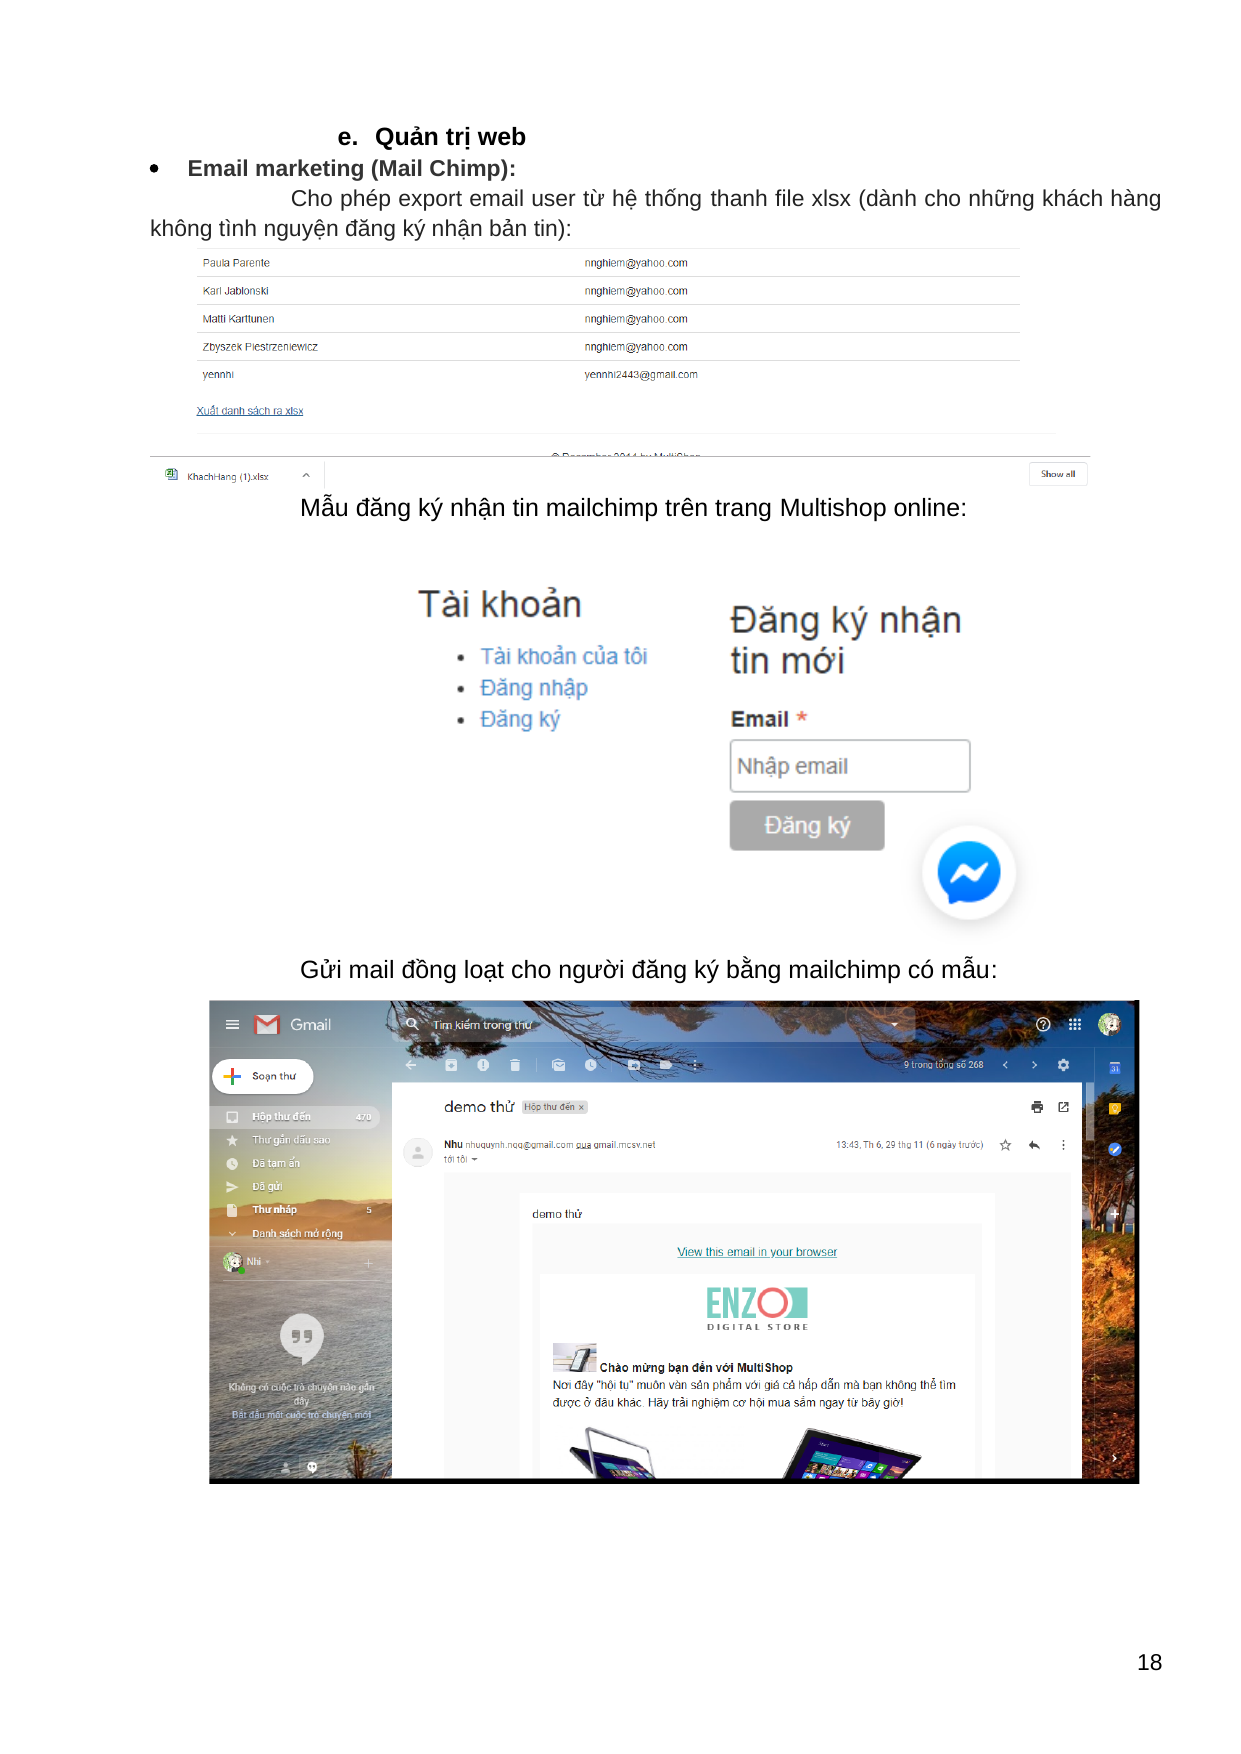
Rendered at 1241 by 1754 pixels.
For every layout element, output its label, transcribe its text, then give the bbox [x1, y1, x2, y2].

text Mẫu đăng ký nhận tin mailchimp trên trang Multishop online: [225, 493, 1162, 521]
text Cho phép export email user từ hệ thống thanh file xlsx (dành cho những khách hàng không tình nguyện đăng ký nhận bản tin): [150, 185, 1162, 242]
list Quản trị web [337, 122, 1162, 151]
list Email marketing (Mail Chimp): [150, 155, 1162, 181]
text Gửi mail đồng loạt cho người đăng ký bằng mailchimp có mẫu: [225, 954, 1162, 983]
